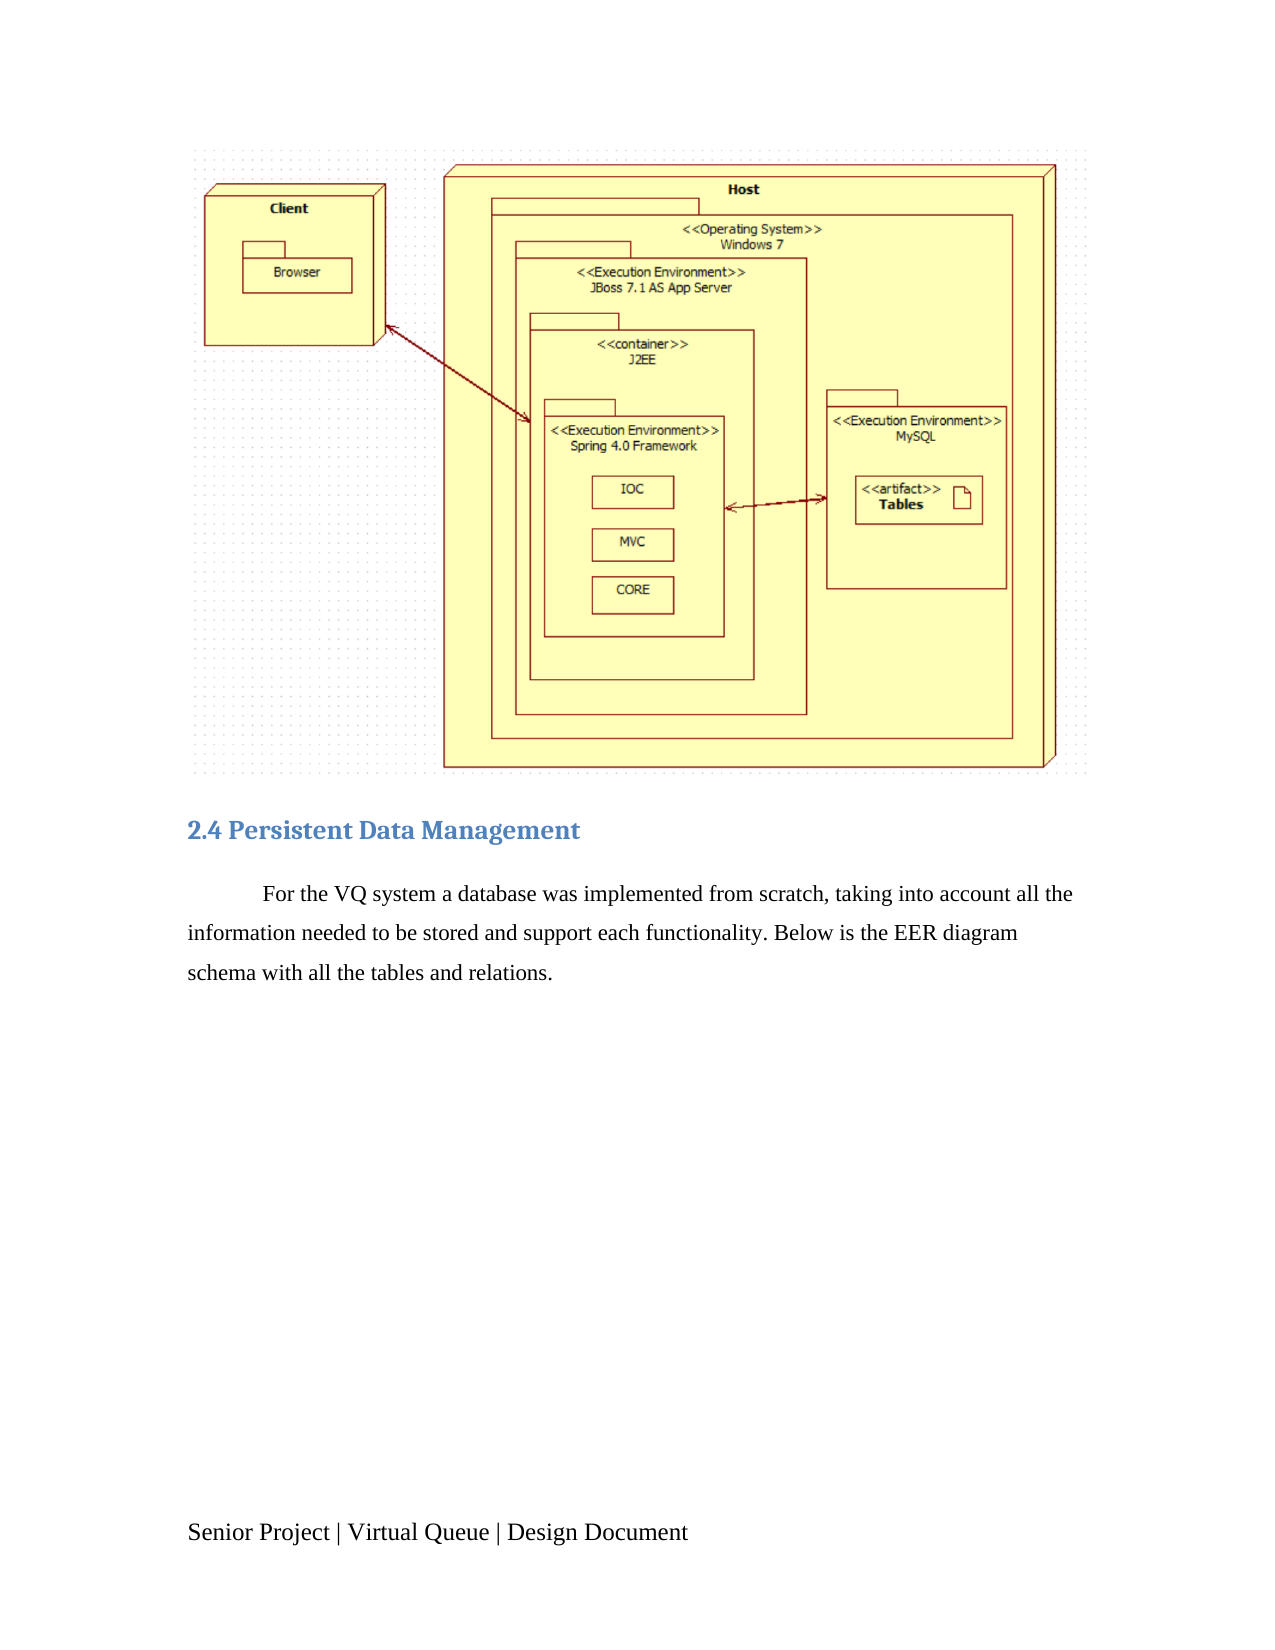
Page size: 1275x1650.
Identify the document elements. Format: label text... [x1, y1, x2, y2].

subtitle 2.4 Persistent Data Management [187, 815, 1087, 847]
text For the VQ system a database was implemented from scratch, taking into account all the information needed to be stored and support each functionality. Below is the EER diagram schema with all the tables and relations. [187, 880, 1087, 985]
picture [187, 150, 1088, 776]
